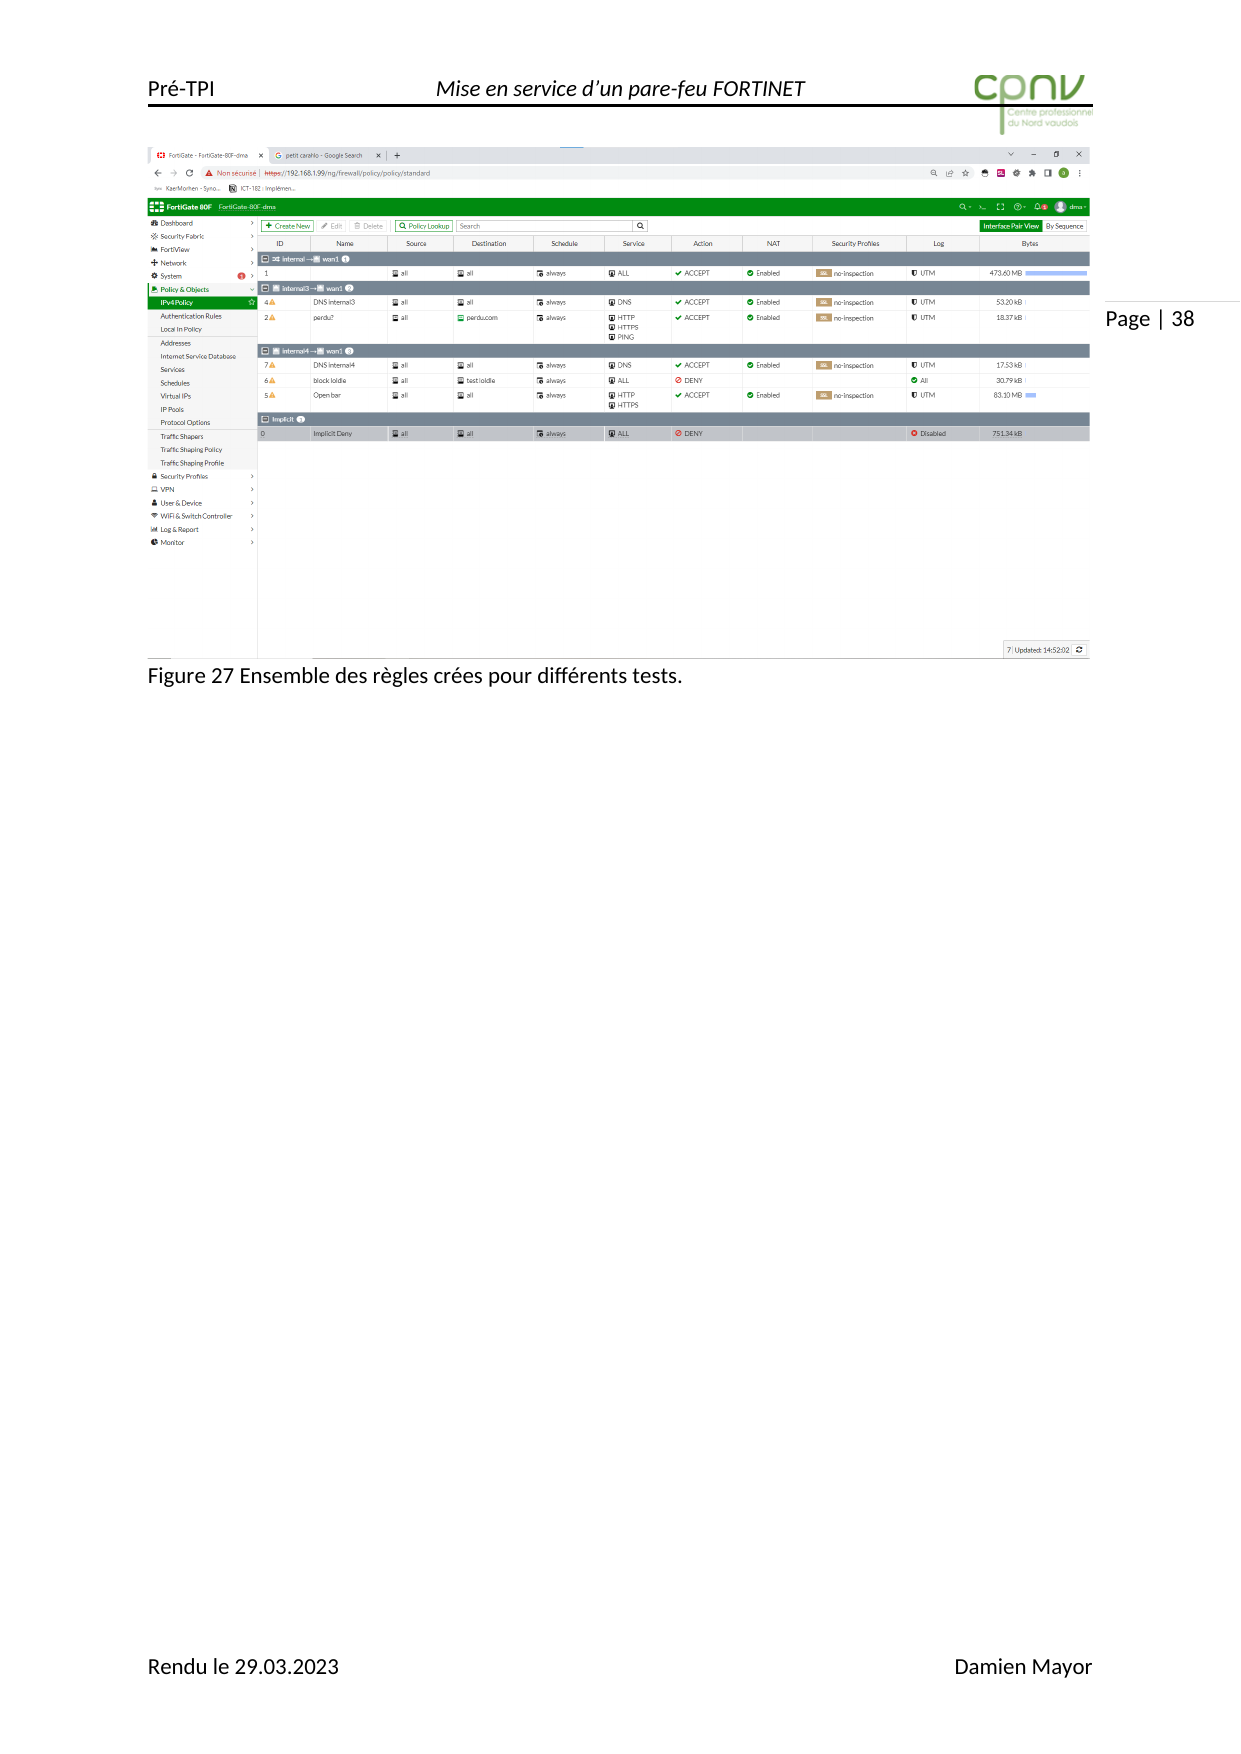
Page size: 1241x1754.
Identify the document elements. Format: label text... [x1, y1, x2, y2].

picture [147, 147, 1090, 659]
